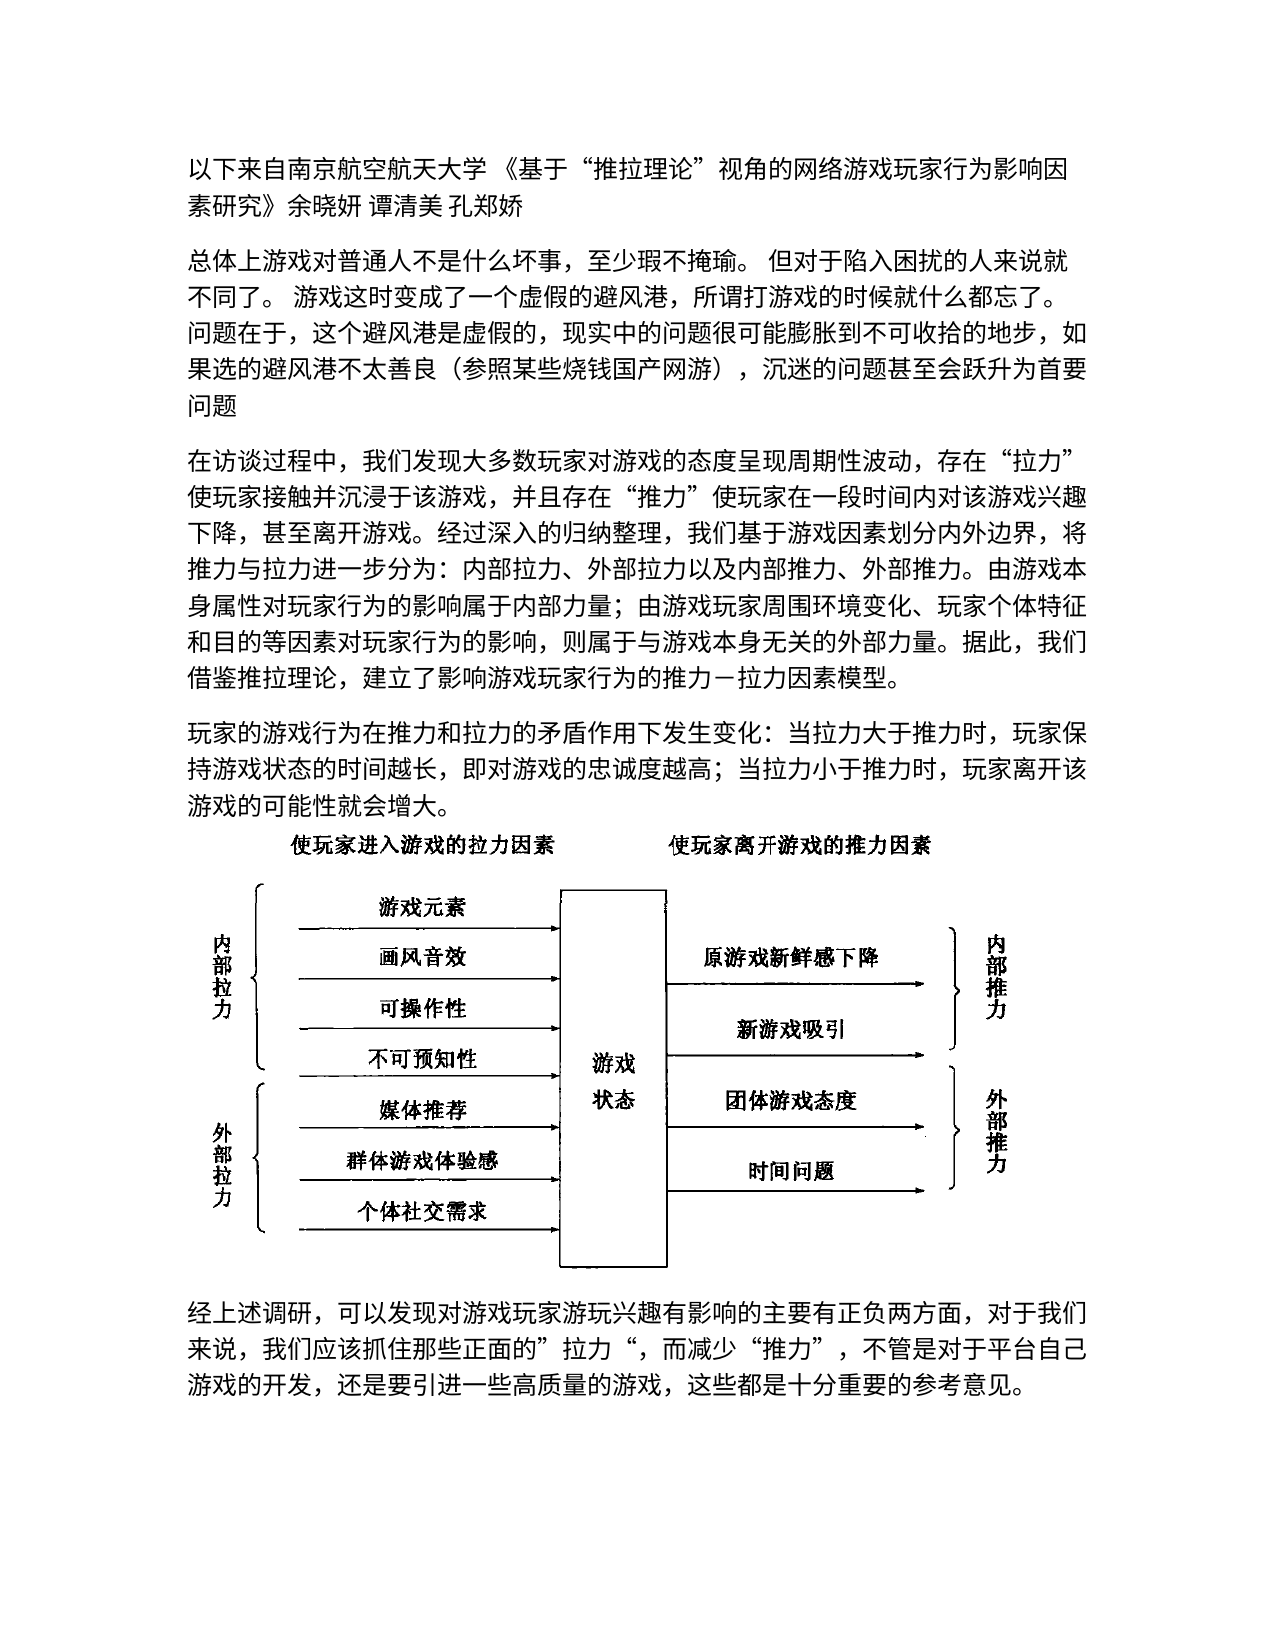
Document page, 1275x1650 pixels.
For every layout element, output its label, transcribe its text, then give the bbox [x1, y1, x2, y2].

text 经上述调研，可以发现对游戏玩家游玩兴趣有影响的主要有正负两方面，对于我们来说，我们应该抓住那些正面的”拉力“，而减少“推力”，不管是对于平台自己游戏的开发，还是要引进一些高质量的游戏，这些都是十分重要的参考意见。 [187, 1293, 1087, 1402]
picture [187, 822, 1063, 1275]
text 以下来自南京航空航天大学 《基于“推拉理论”视角的网络游戏玩家行为影响因素研究》余晓妍 谭清美 孔郑娇 [187, 150, 1087, 222]
text 总体上游戏对普通人不是什么坏事，至少瑕不掩瑜。 但对于陷入困扰的人来说就不同了。 游戏这时变成了一个虚假的避风港，所谓打游戏的时候就什么都忘了。问题在于，这个避风港是虚假的，现实中的问题很可能膨胀到不可收拾的地步，如果选的避风港不太善良（参照某些烧钱国产网游），沉迷的问题甚至会跃升为首要问题 [187, 241, 1087, 422]
text 在访谈过程中，我们发现大多数玩家对游戏的态度呈现周期性波动，存在“拉力”使玩家接触并沉浸于该游戏，并且存在“推力”使玩家在一段时间内对该游戏兴趣下降，甚至离开游戏。经过深入的归纳整理，我们基于游戏因素划分内外边界，将推力与拉力进一步分为：内部拉力、外部拉力以及内部推力、外部推力。由游戏本身属性对玩家行为的影响属于内部力量；由游戏玩家周围环境变化、玩家个体特征和目的等因素对玩家行为的影响，则属于与游戏本身无关的外部力量。据此，我们借鉴推拉理论，建立了影响游戏玩家行为的推力－拉力因素模型。 [187, 441, 1087, 695]
